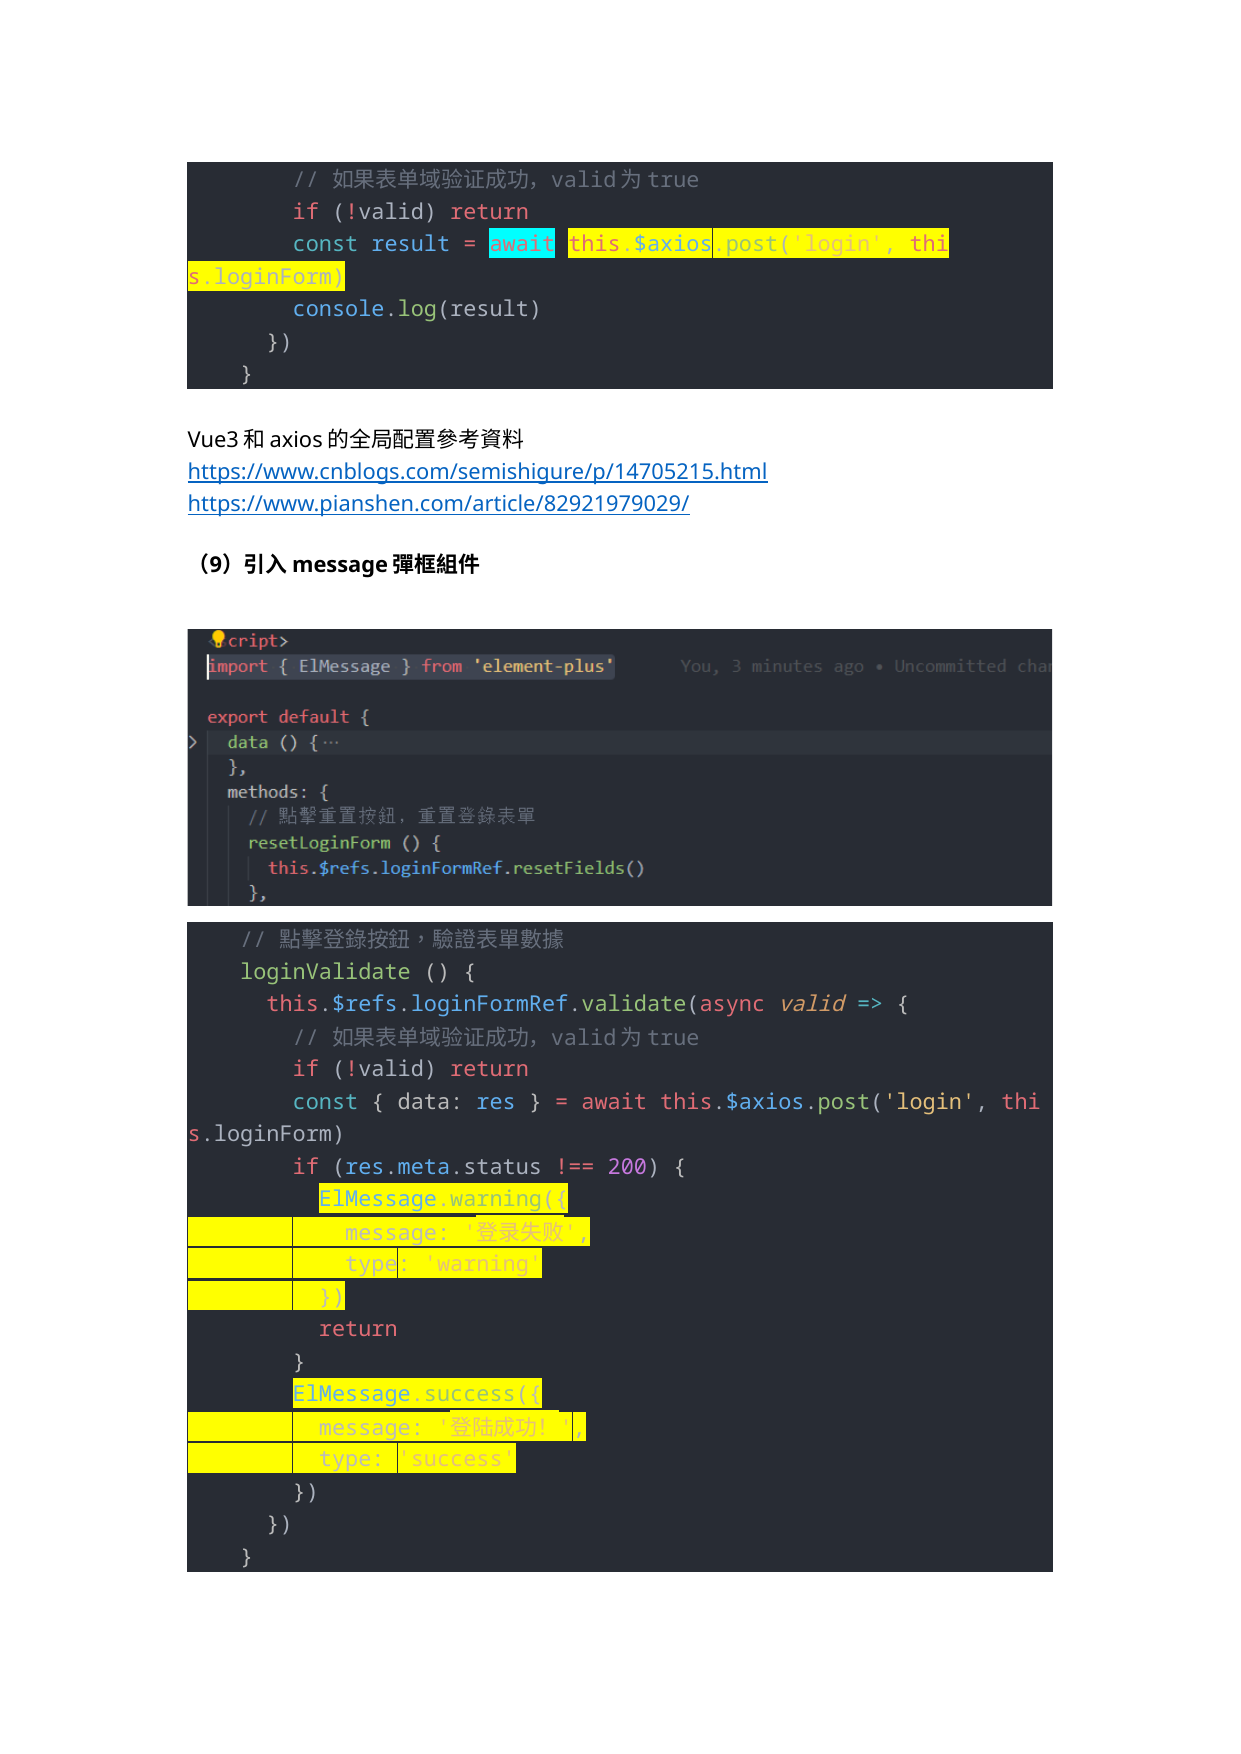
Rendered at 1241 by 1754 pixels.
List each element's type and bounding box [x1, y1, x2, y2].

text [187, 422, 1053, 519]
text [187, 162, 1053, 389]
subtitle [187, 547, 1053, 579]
picture [187, 629, 1053, 906]
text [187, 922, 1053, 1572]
